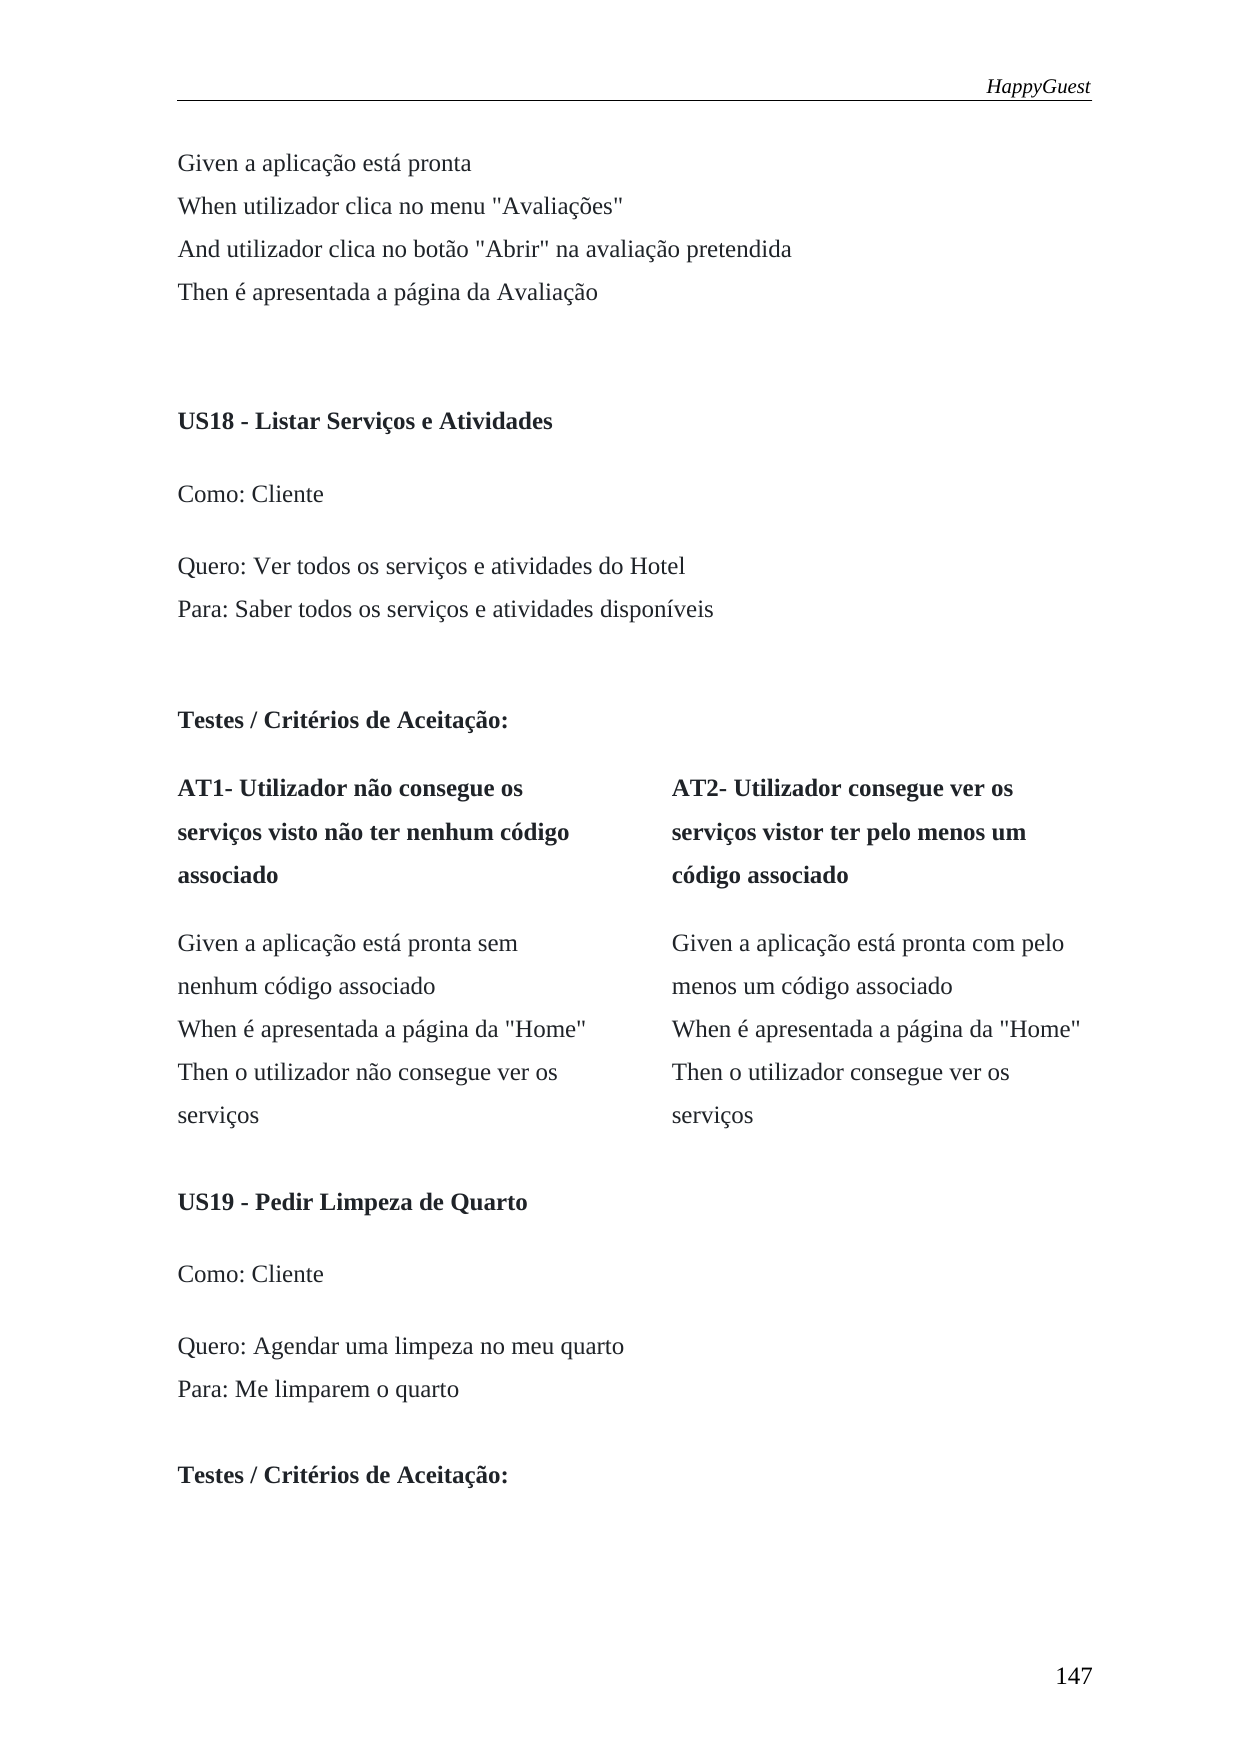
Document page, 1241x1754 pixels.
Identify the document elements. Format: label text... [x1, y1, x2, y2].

text Given a aplicação está pronta When utilizador clica no menu "Avaliações" And utilizador clica no botão "Abrir" na avaliação pretendida Then é apresentada a página da Avaliação [177, 148, 1092, 306]
text Para: Saber todos os serviços e atividades disponíveis [177, 594, 1092, 623]
text Given a aplicação está pronta sem nenhum código associado When é apresentada a página da "Home" Then o utilizador não consegue ver os serviços [177, 928, 598, 1129]
text US18 - Listar Serviços e Atividades [177, 406, 1092, 435]
text Como: Cliente [177, 479, 1092, 507]
text US19 - Pedir Limpeza de Quarto [177, 1187, 1092, 1215]
text Quero: Agendar uma limpeza no meu quarto [177, 1331, 1092, 1360]
text Para: Me limparem o quarto [177, 1374, 1092, 1403]
text AT1- Utilizador não consegue os serviços visto não ter nenhum código associado [177, 773, 598, 888]
text Quero: Ver todos os serviços e atividades do Hotel [177, 551, 1092, 580]
text Given a aplicação está pronta com pelo menos um código associado When é apresentada a página da "Home" Then o utilizador consegue ver os serviços [672, 928, 1092, 1129]
text AT2- Utilizador consegue ver os serviços vistor ter pelo menos um código associado [672, 773, 1092, 888]
text Como: Cliente [177, 1259, 1092, 1288]
text Testes / Critérios de Aceitação: [177, 705, 1092, 734]
text Testes / Critérios de Aceitação: [177, 1461, 1092, 1489]
